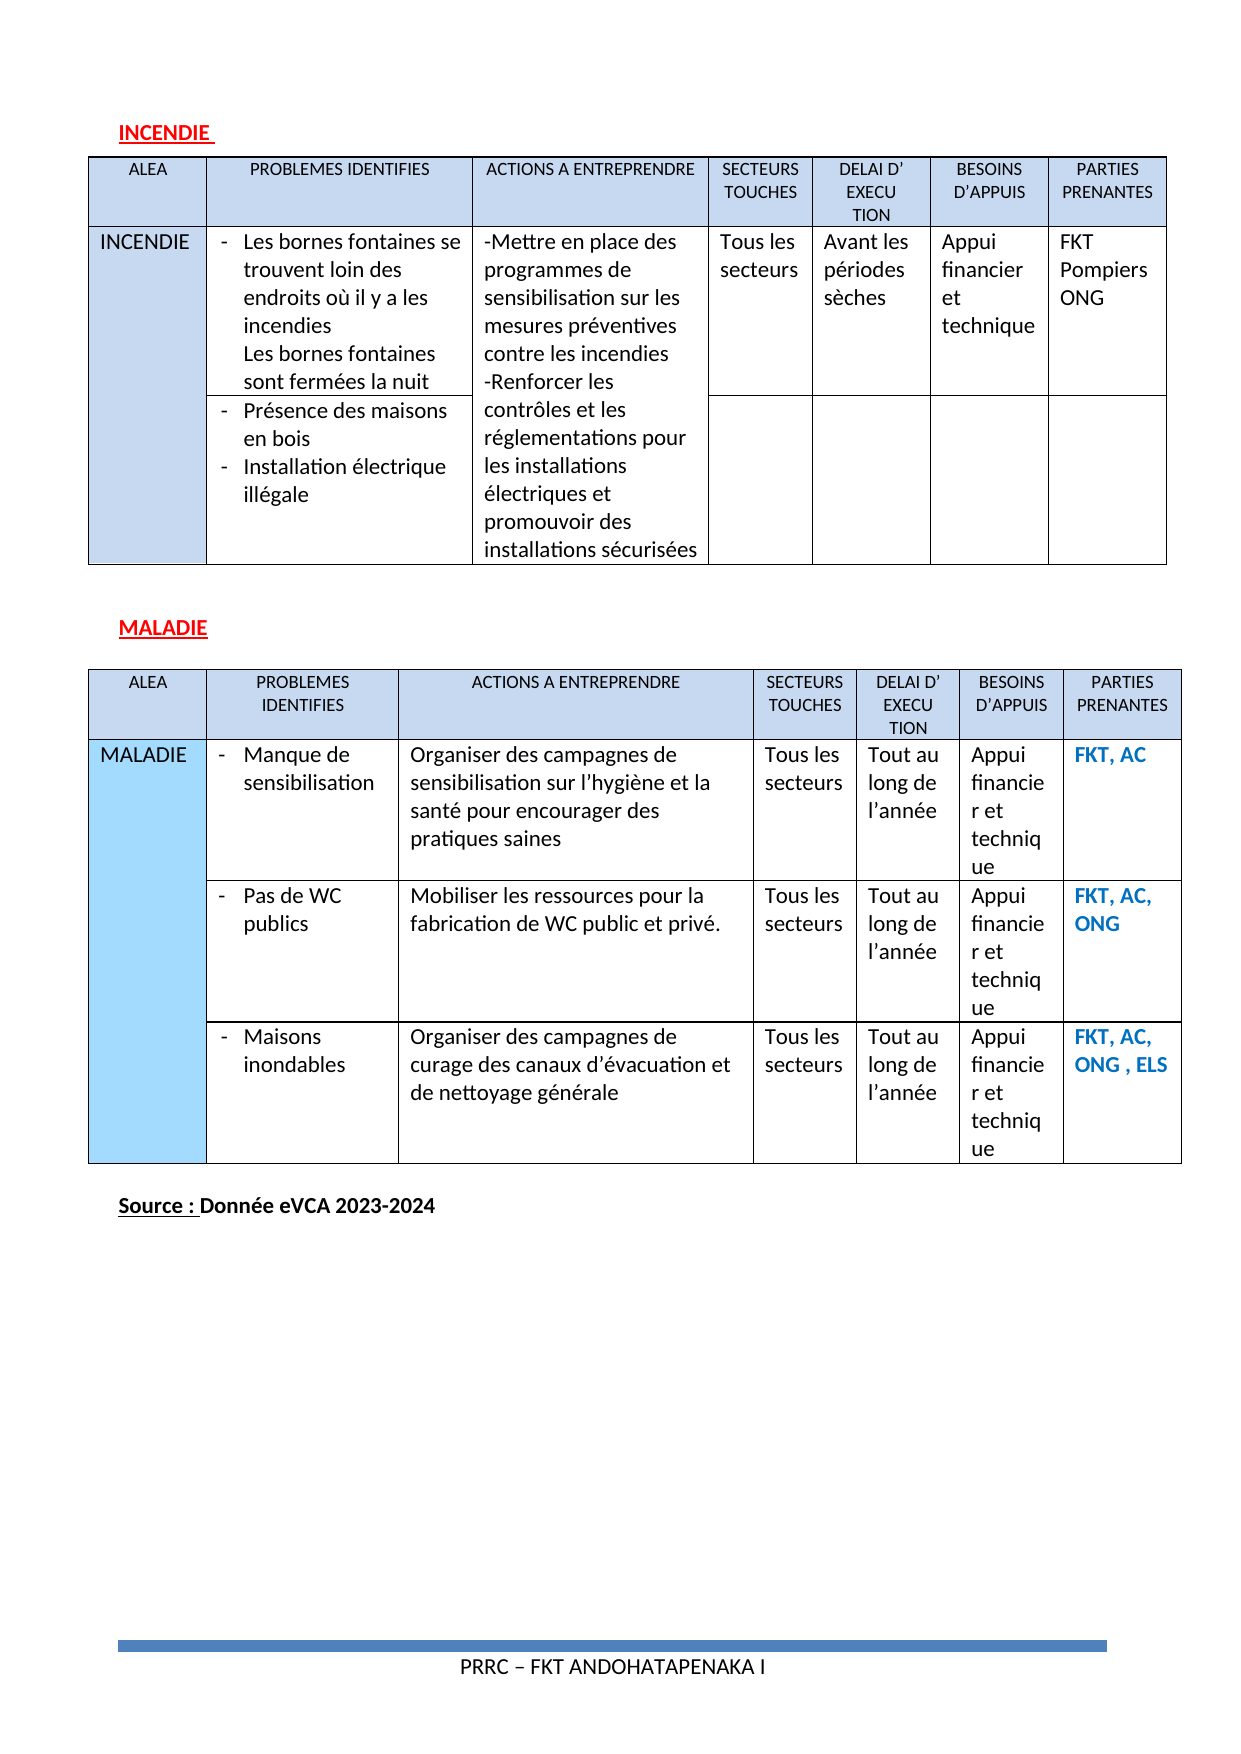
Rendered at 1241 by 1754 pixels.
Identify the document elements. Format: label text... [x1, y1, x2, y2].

text Source : Donnée eVCA 2023-2024 [118, 1192, 1107, 1220]
table_cell Manque de sensibilisation [207, 740, 398, 880]
text MALADIE [118, 613, 1107, 641]
table_cell FKT, AC, ONG , ELS [1064, 1023, 1181, 1163]
table_header ACTIONS A ENTREPRENDRE [473, 158, 708, 226]
table_cell MALADIE [89, 740, 206, 1163]
table_cell Tous les secteurs [754, 1023, 856, 1163]
table_cell Pas de WC publics [207, 881, 398, 1021]
table_cell INCENDIE [89, 227, 206, 563]
table_cell -Mettre en place des programmes de sensibilisation sur les mesures préventives contre les incendies -Renforcer les contrôles et les réglementations pour les installations électriques et promouvoir des installations sécurisées [473, 227, 708, 563]
table_cell Appui financier et technique [960, 1023, 1063, 1163]
table_cell Les bornes fontaines se trouvent loin des endroits où il y a les incendies Les bornes fontaines sont fermées la nuit [207, 227, 472, 395]
table_cell FKT, AC, ONG [1064, 881, 1181, 1021]
table_cell Tous les secteurs [709, 227, 812, 395]
table_header PARTIES PRENANTES [1064, 670, 1181, 739]
table_header PROBLEMES IDENTIFIES [207, 670, 398, 739]
table_cell Tous les secteurs [754, 740, 856, 880]
table_header SECTEURS TOUCHES [709, 158, 812, 226]
table_cell FKT, AC [1064, 740, 1181, 880]
table_cell [931, 396, 1048, 563]
table_cell Appui financier et technique [960, 881, 1063, 1021]
table_header SECTEURS TOUCHES [754, 670, 856, 739]
text INCENDIE [118, 118, 1107, 146]
table_header ACTIONS A ENTREPRENDRE [399, 670, 753, 739]
table_cell Tout au long de l’année [857, 740, 959, 880]
table_cell Tout au long de l’année [857, 1023, 959, 1163]
table_cell Organiser des campagnes de sensibilisation sur l’hygiène et la santé pour encourager des pratiques saines [399, 740, 753, 880]
table_cell Présence des maisons en bois Installation électrique illégale [207, 396, 472, 563]
table_header PARTIES PRENANTES [1049, 158, 1166, 226]
table_cell [813, 396, 930, 563]
table_cell Mobiliser les ressources pour la fabrication de WC public et privé. [399, 881, 753, 1021]
table_header ALEA [89, 158, 206, 226]
table_cell [1049, 396, 1166, 563]
table_cell FKT Pompiers ONG [1049, 227, 1166, 395]
table_cell Organiser des campagnes de curage des canaux d’évacuation et de nettoyage générale [399, 1023, 753, 1163]
table_cell Appui financier et technique [931, 227, 1048, 395]
table_header DELAI D’ EXECU TION [813, 158, 930, 226]
table_cell [709, 396, 812, 563]
table_cell Appui financier et technique [960, 740, 1063, 880]
table_header PROBLEMES IDENTIFIES [207, 158, 472, 226]
table_header ALEA [89, 670, 206, 739]
table_cell Tous les secteurs [754, 881, 856, 1021]
table_header BESOINS D’APPUIS [960, 670, 1063, 739]
table_header DELAI D’ EXECU TION [857, 670, 959, 739]
table_cell Avant les périodes sèches [813, 227, 930, 395]
table_cell Maisons inondables [207, 1023, 398, 1163]
table_header BESOINS D’APPUIS [931, 158, 1048, 226]
table_cell Tout au long de l’année [857, 881, 959, 1021]
